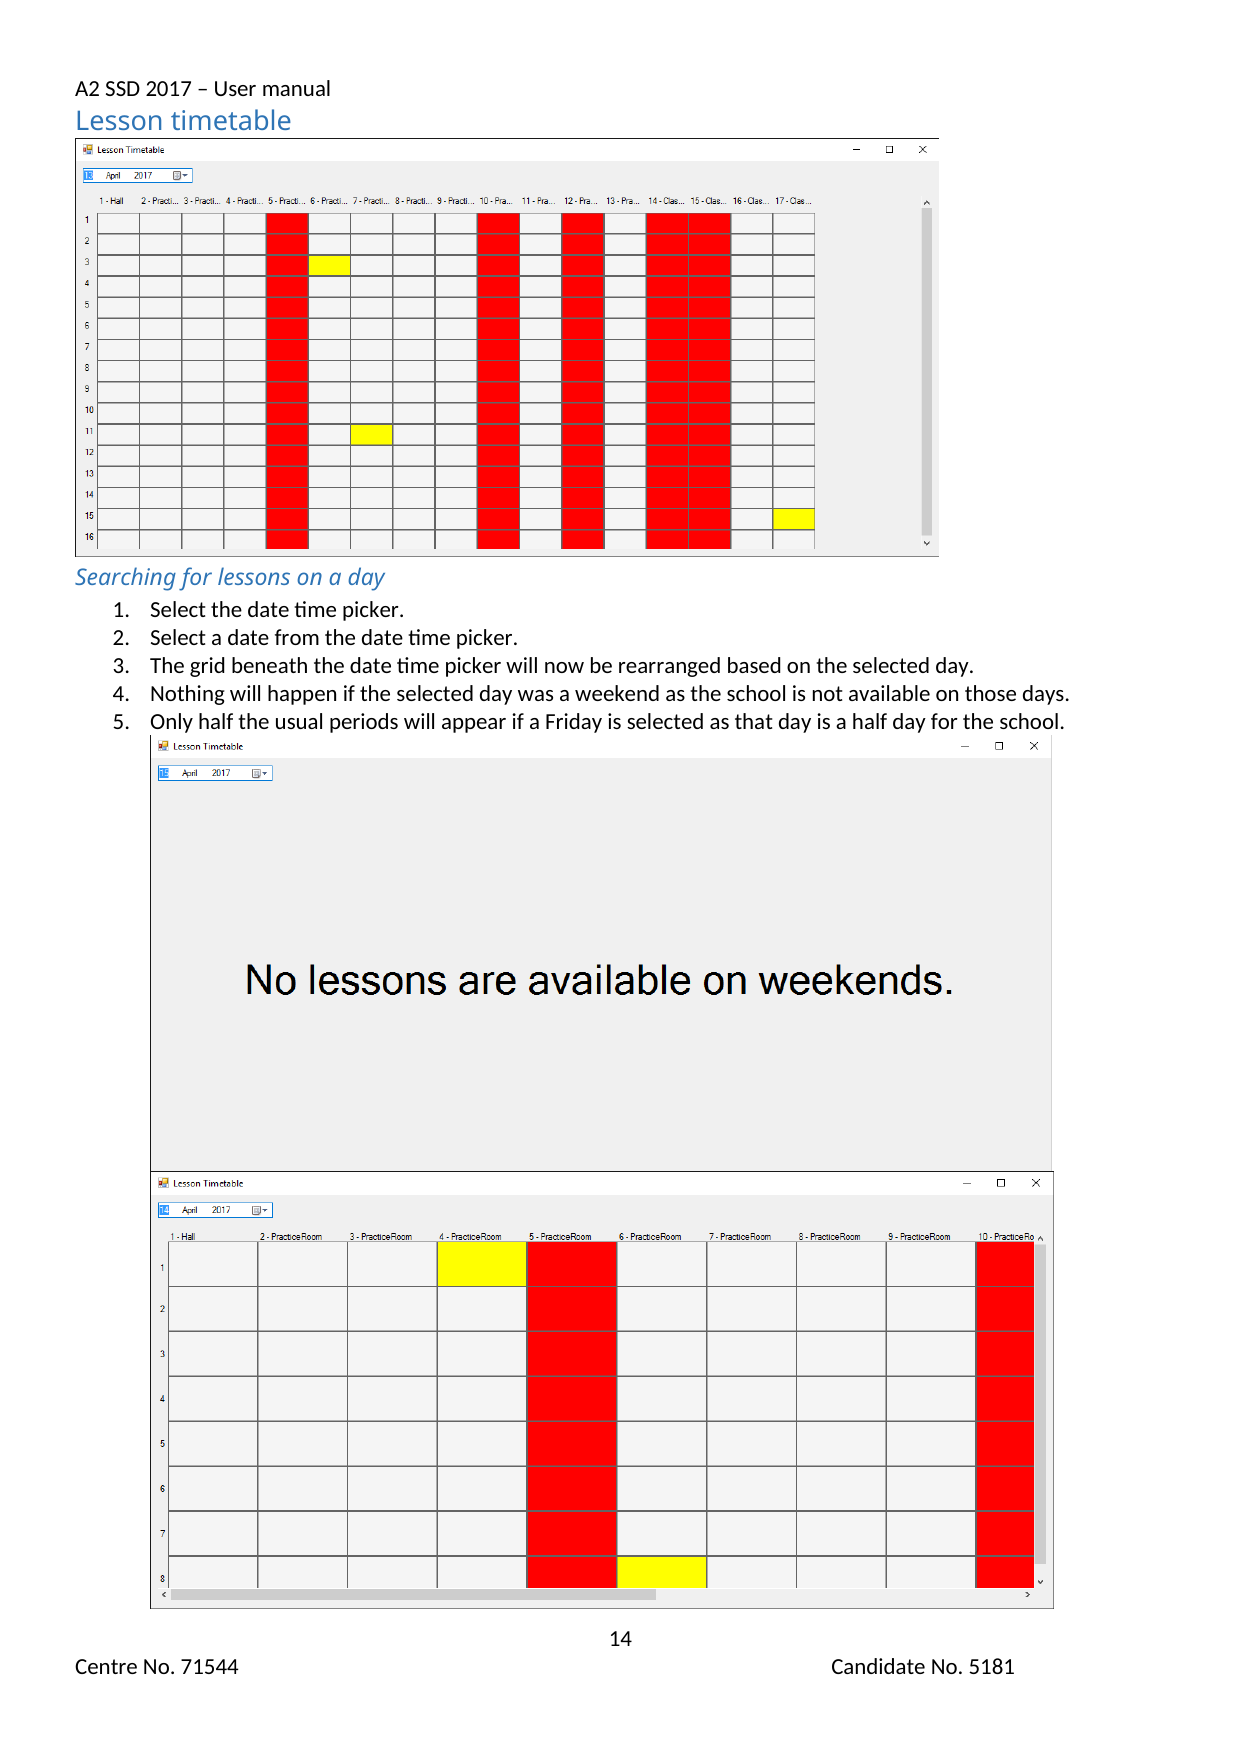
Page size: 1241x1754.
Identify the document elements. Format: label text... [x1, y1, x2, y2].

list The grid beneath the date time picker will now be rearranged based on the selected day. [112, 651, 1165, 679]
text Lesson timetable [75, 102, 1165, 139]
list Select a date from the date time picker. [112, 623, 1165, 651]
list Select the date time picker. [112, 595, 1165, 623]
picture [75, 138, 939, 557]
list Only half the usual periods will appear if a Friday is selected as that day is a half day for the school. [112, 707, 1165, 1171]
subtitle Searching for lessons on a day [75, 561, 1165, 592]
picture [150, 735, 1054, 1609]
list Nothing will happen if the selected day was a weekend as the school is not available on those days. [112, 679, 1165, 707]
